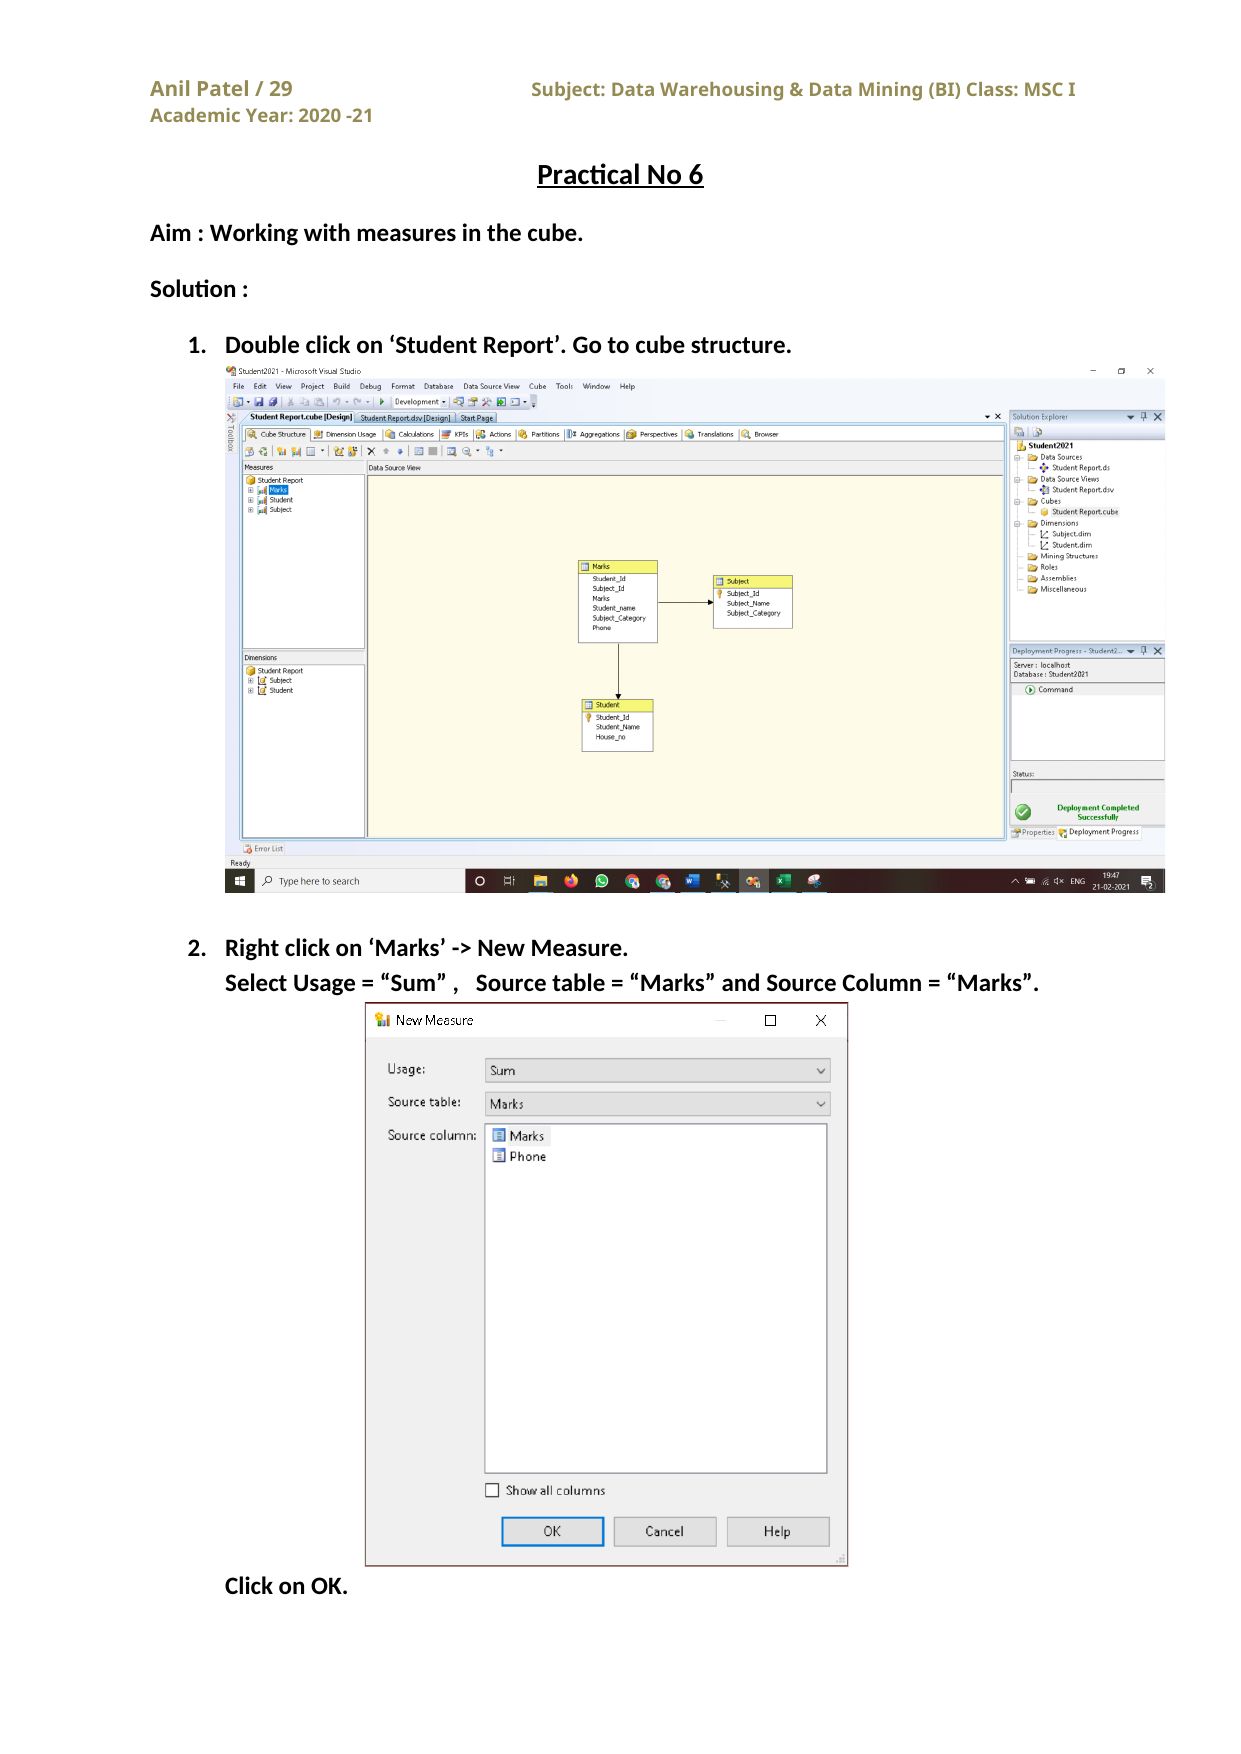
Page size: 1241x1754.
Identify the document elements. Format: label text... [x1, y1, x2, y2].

text Aim : Working with measures in the cube. [150, 217, 1090, 248]
list Click on OK. [225, 1571, 1090, 1601]
list Double click on ‘Student Report’. Go to cube structure. [187, 329, 1090, 360]
list Select Usage = “Sum” , Source table = “Marks” and Source Column = “Marks”. [225, 967, 1090, 998]
text Practical No 6 [150, 156, 1090, 191]
picture [225, 364, 1166, 893]
picture [364, 1002, 849, 1567]
list Right click on ‘Marks’ -> New Measure. [187, 932, 1090, 963]
text Solution : [150, 273, 1090, 304]
